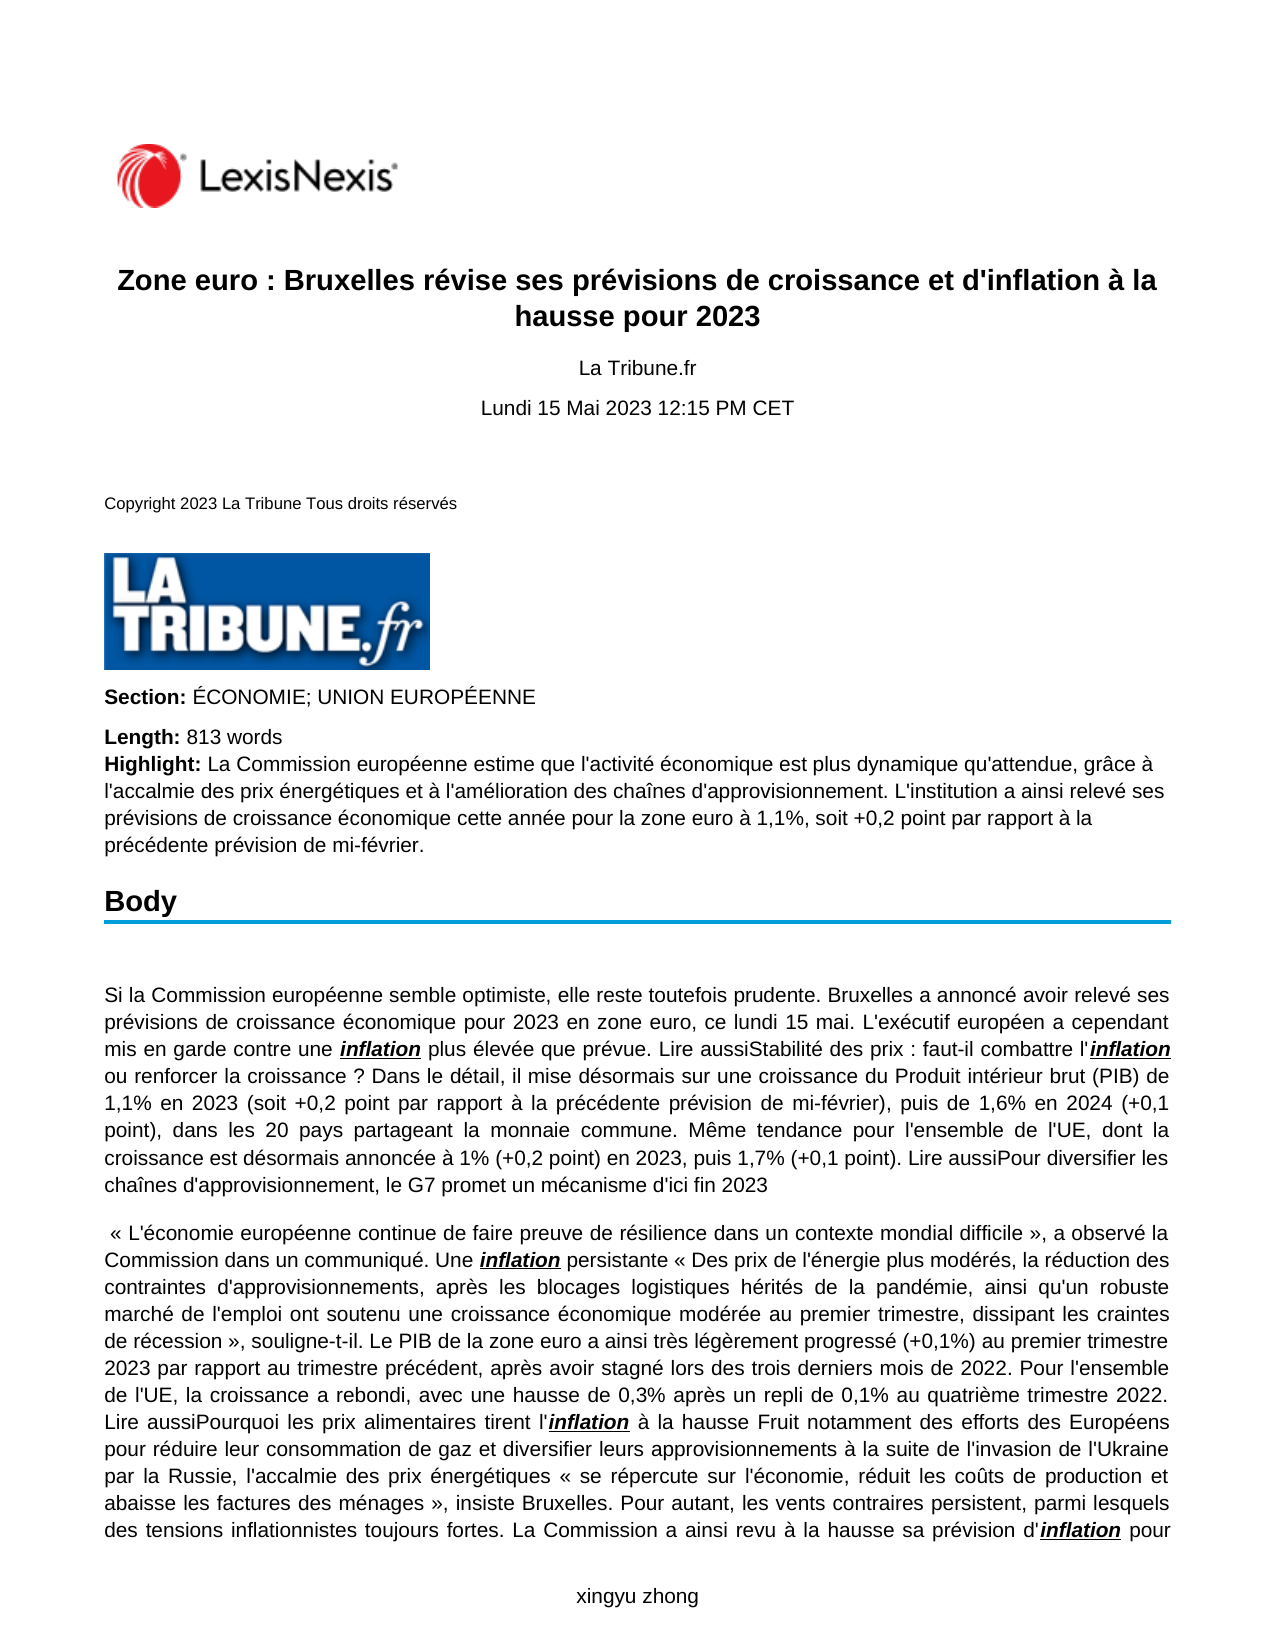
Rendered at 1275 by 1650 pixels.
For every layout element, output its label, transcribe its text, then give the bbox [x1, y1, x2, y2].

text Highlight: La Commission européenne estime que l'activité économique est plus dynamique qu'attendue, grâce à l'accalmie des prix énergétiques et à l'amélioration des chaînes d'approvisionnement. L'institution a ainsi relevé ses prévisions de croissance économique cette année pour la zone euro à 1,1%, soit +0,2 point par rapport à la précédente prévision de mi-février. [104, 749, 1171, 857]
text Section: ÉCONOMIE; UNION EUROPÉENNE [104, 682, 1171, 709]
text Si la Commission européenne semble optimiste, elle reste toutefois prudente. Bruxelles a annoncé avoir relevé ses prévisions de croissance économique pour 2023 en zone euro, ce lundi 15 mai. L'exécutif européen a cependant mis en garde contre une inflation plus élevée que prévue. Lire aussiStabilité des prix : faut-il combattre l'inflation ou renforcer la croissance ? Dans le détail, il mise désormais sur une croissance du Produit intérieur brut (PIB) de 1,1% en 2023 (soit +0,2 point par rapport à la précédente prévision de mi-février), puis de 1,6% en 2024 (+0,1 point), dans les 20 pays partageant la monnaie commune. Même tendance pour l'ensemble de l'UE, dont la croissance est désormais annoncée à 1% (+0,2 point) en 2023, puis 1,7% (+0,1 point). Lire aussiPour diversifier les chaînes d'approvisionnement, le G7 promet un mécanisme d'ici fin 2023 [104, 980, 1171, 1196]
picture [104, 144, 412, 208]
text Body [104, 882, 1171, 917]
text Copyright 2023 La Tribune Tous droits réservés [104, 461, 1171, 513]
text Lundi 15 Mai 2023 12:15 PM CET [104, 393, 1171, 420]
text Length: 813 words [104, 722, 1171, 749]
text La Tribune.fr [104, 353, 1171, 380]
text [104, 1217, 1171, 1542]
text Zone euro : Bruxelles révise ses prévisions de croissance et d'inflation à la hausse pour 2023 [104, 261, 1171, 332]
